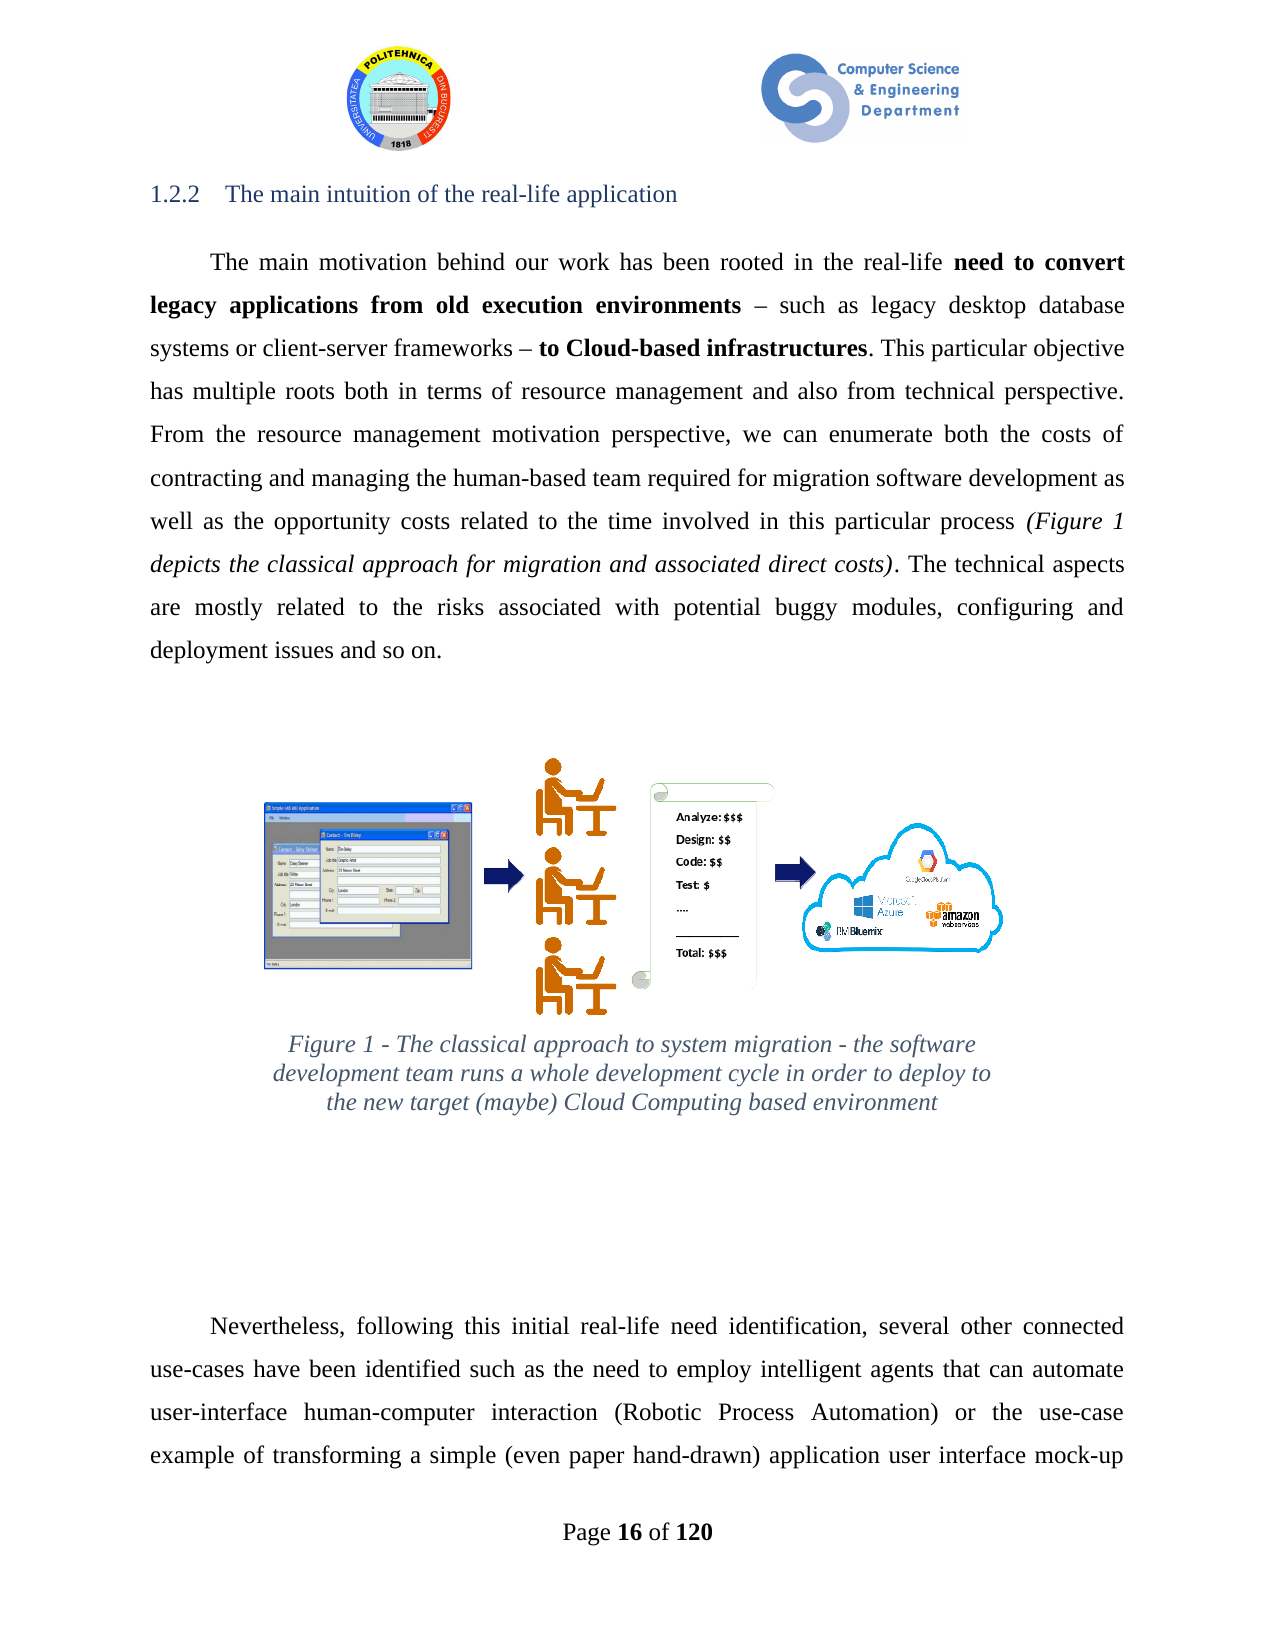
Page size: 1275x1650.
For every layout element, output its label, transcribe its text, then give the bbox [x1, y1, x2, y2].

text The main motivation behind our work has been rooted in the real-life need to convert legacy applications from old execution environments – such as legacy desktop database systems or client-server frameworks – to Cloud-based infrastructures. This particular objective has multiple roots both in terms of resource management and also from technical perspective. From the resource management motivation perspective, we can enumerate both the costs of contracting and managing the human-based team required for migration software development as well as the opportunity costs related to the time involved in this particular process (Figure 1 depicts the classical approach for migration and associated direct costs). The technical aspects are mostly related to the risks associated with potential buggy modules, configuring and deployment issues and so on. [150, 247, 1125, 664]
picture [346, 46, 451, 151]
subtitle The main intuition of the real-life application [150, 179, 1125, 208]
picture [760, 53, 963, 144]
table_header Figure 1 - The classical approach to system migration - the software development team runs a whole development cycle in order to deploy to the new target (maybe) Cloud Computing based environment [244, 755, 1022, 1191]
